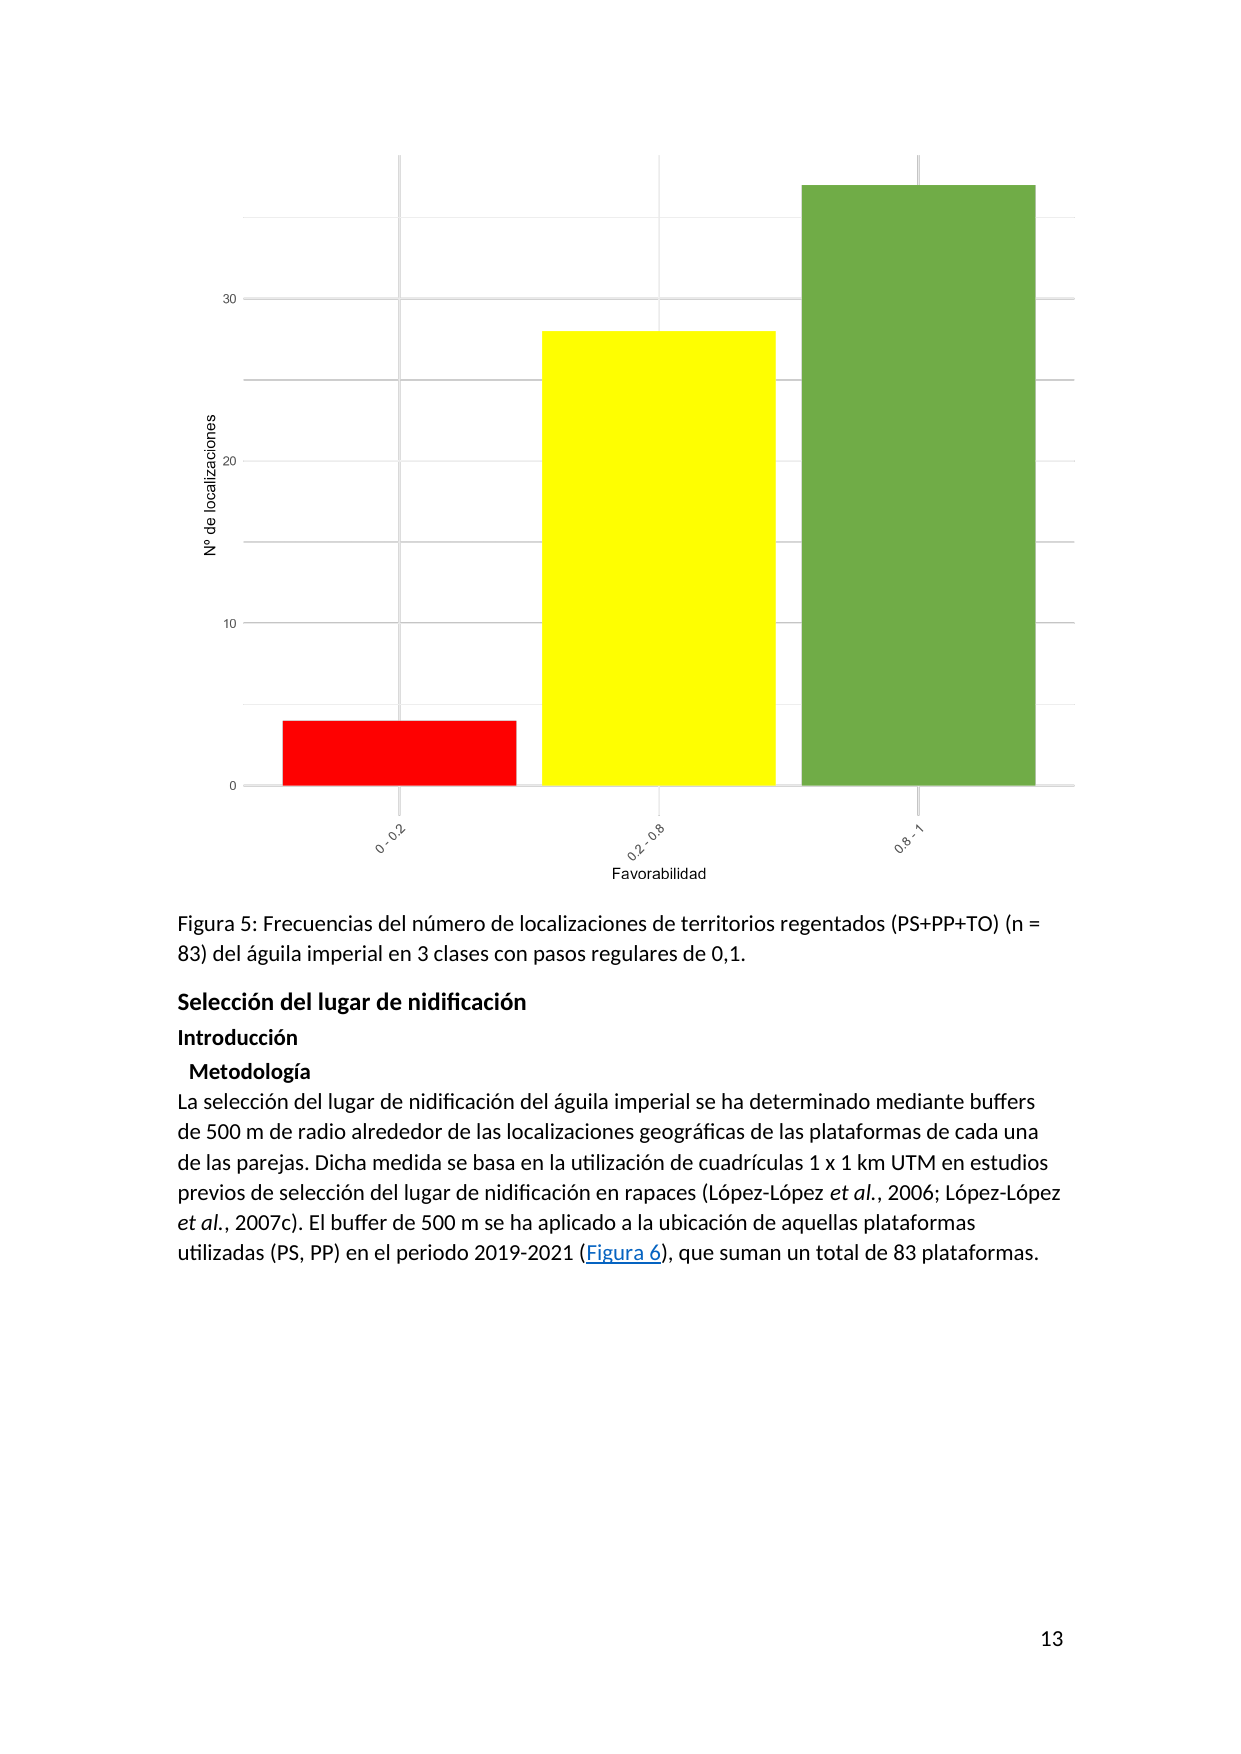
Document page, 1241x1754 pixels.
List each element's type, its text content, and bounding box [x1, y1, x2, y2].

subtitle Metodología [188, 1057, 1052, 1085]
subtitle Selección del lugar de nidificación [177, 986, 1063, 1016]
subtitle Introducción [177, 1023, 1063, 1051]
picture [196, 147, 1082, 890]
table_header Figura 6 [177, 1053, 1063, 1087]
